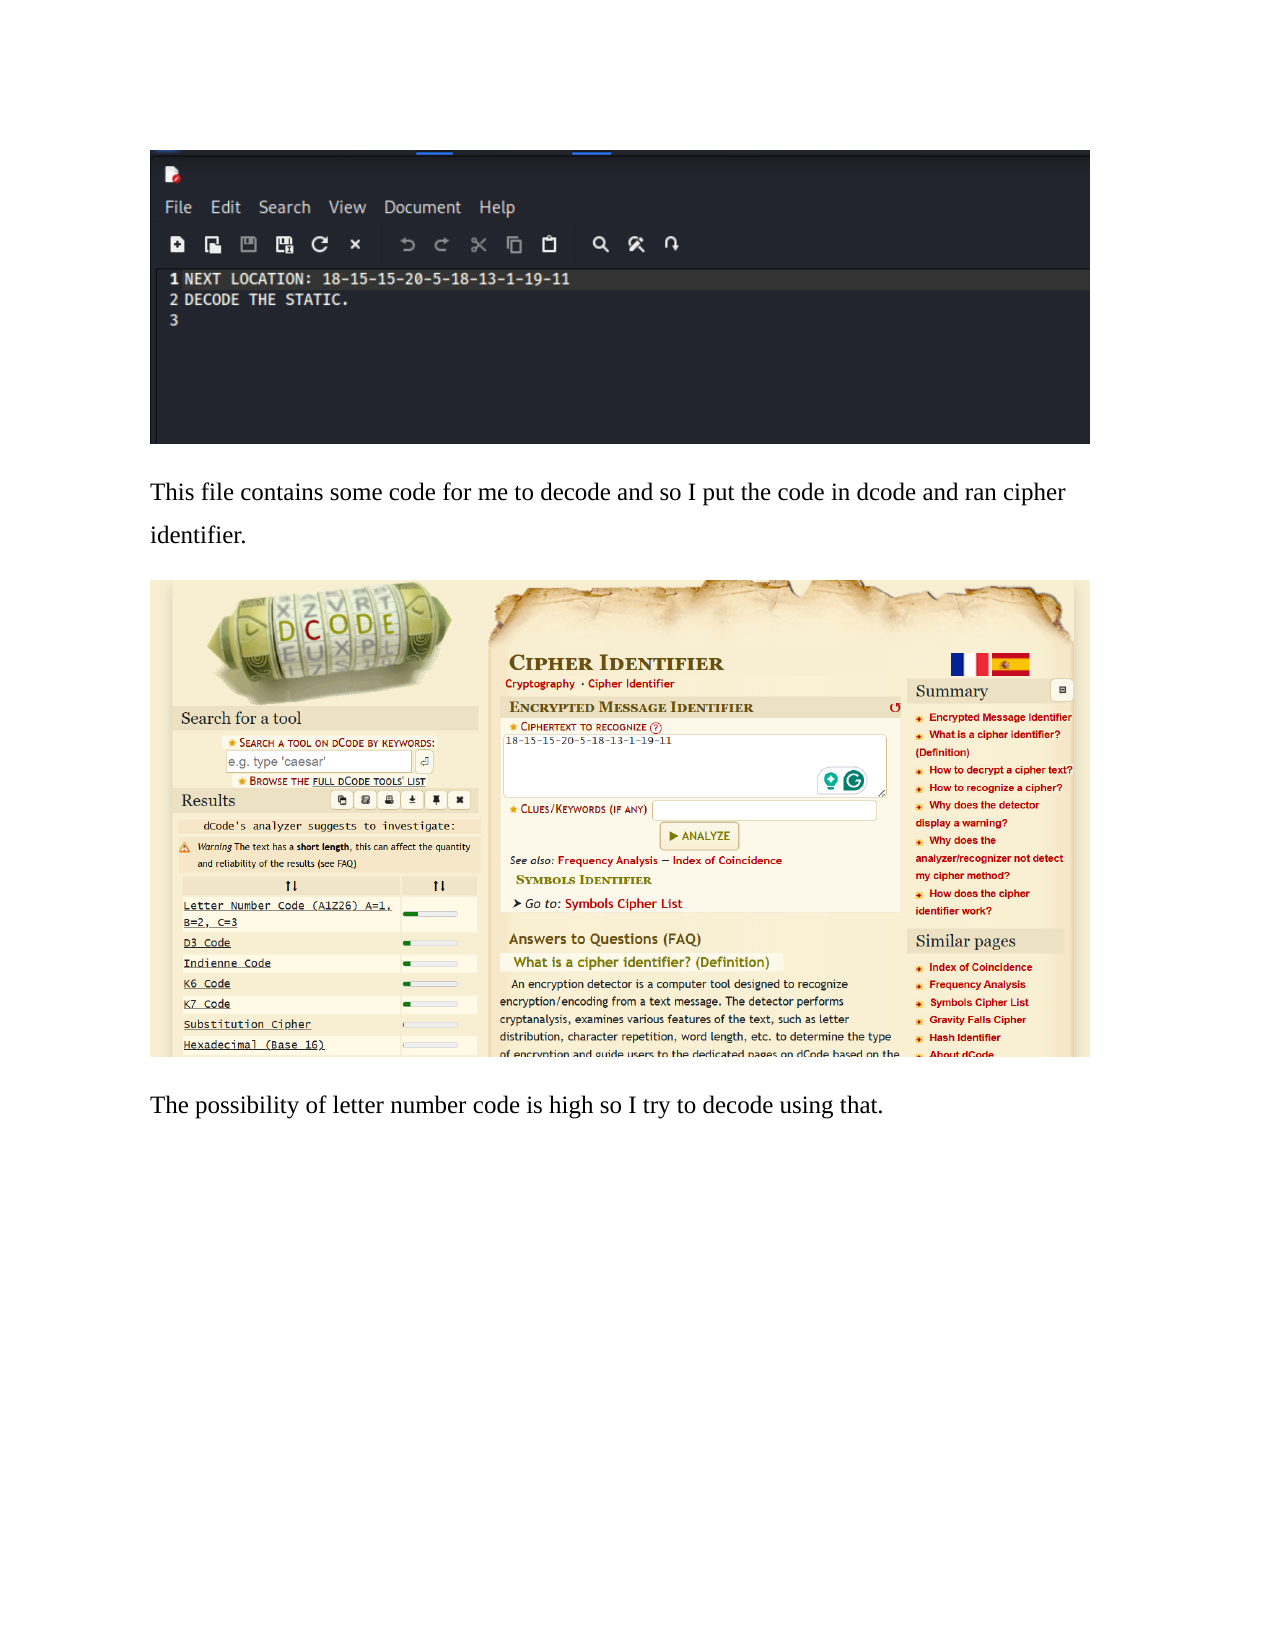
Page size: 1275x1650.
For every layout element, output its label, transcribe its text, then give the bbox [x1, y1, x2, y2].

picture [150, 580, 1090, 1057]
picture [150, 150, 1090, 444]
text This file contains some code for me to decode and so I put the code in dcode and ran cipher identifier. [150, 477, 1125, 549]
text The possibility of letter number code is high so I try to decode using that. [150, 1090, 1125, 1119]
